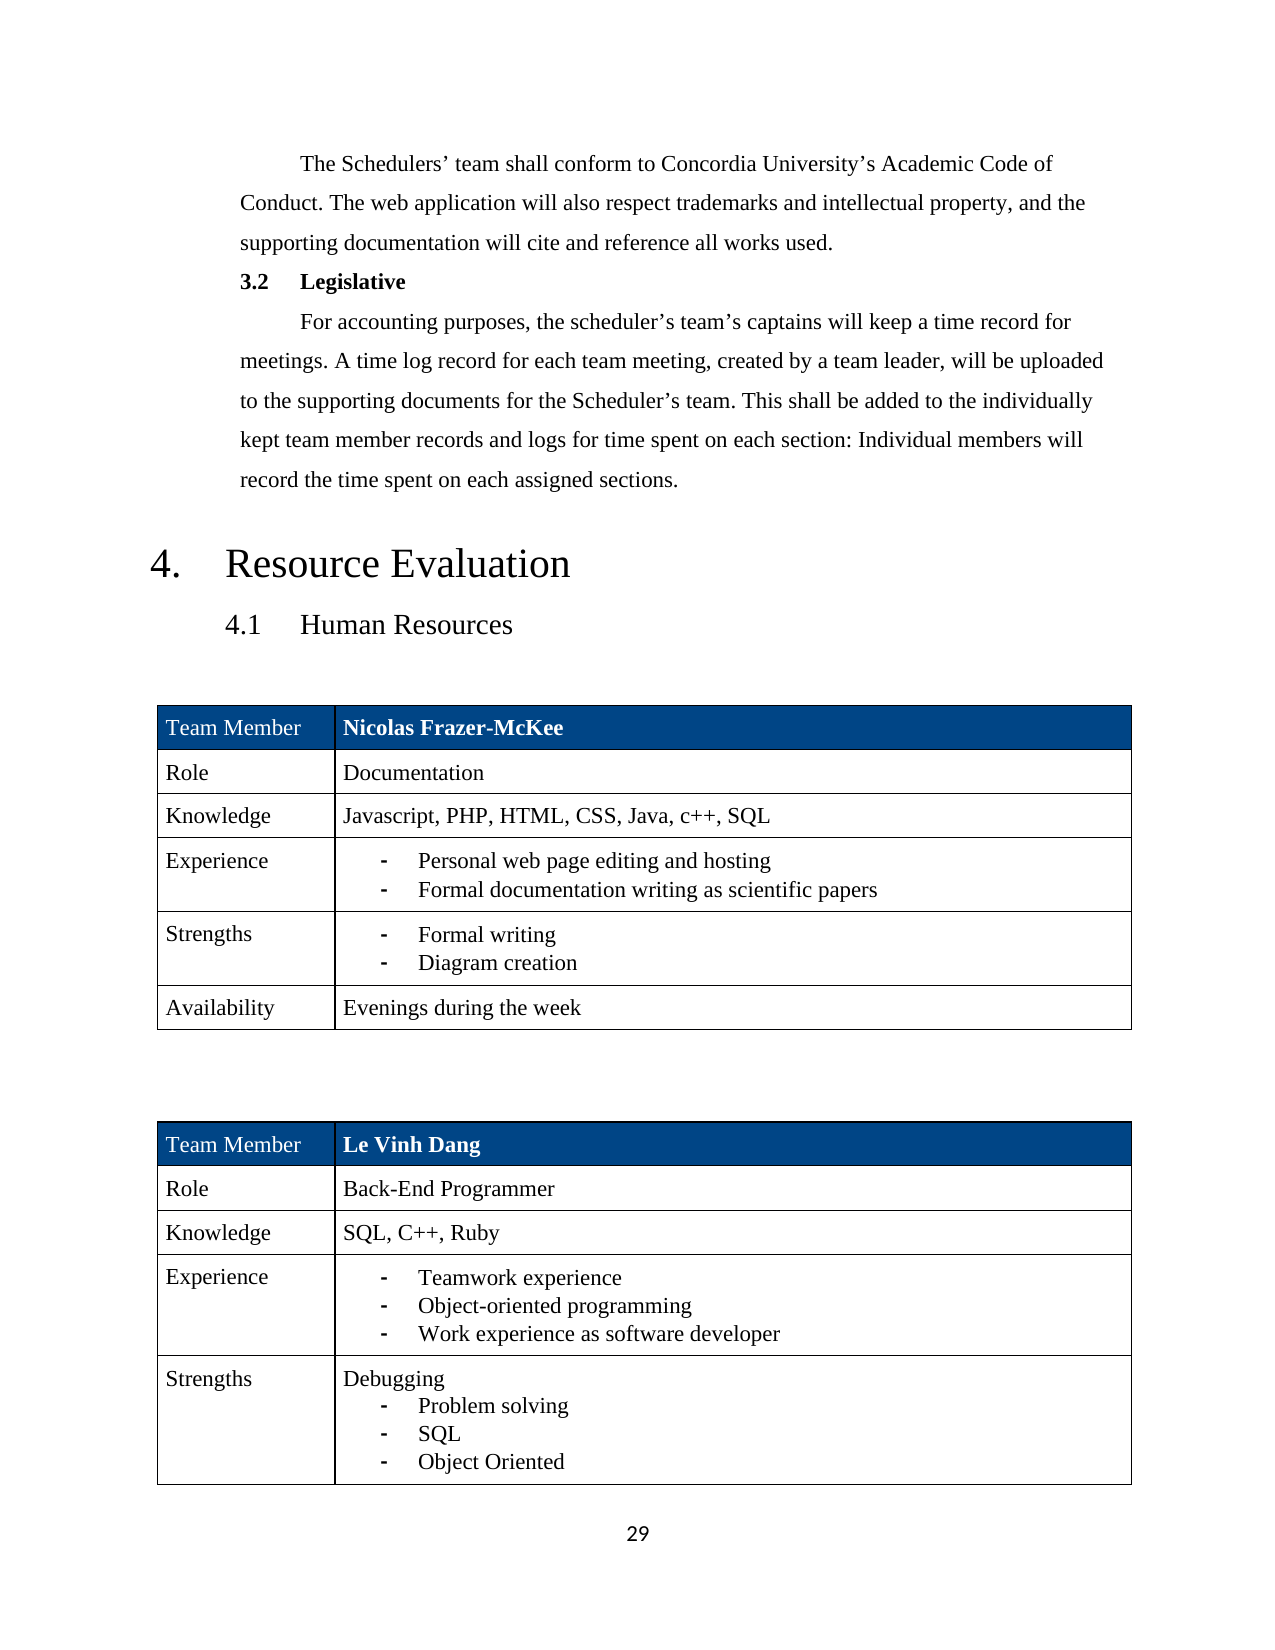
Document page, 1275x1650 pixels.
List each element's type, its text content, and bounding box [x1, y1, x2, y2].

table_cell Role [158, 750, 334, 793]
table_cell Debugging Problem solving SQL Object Oriented [336, 1356, 1131, 1483]
table_cell Back-End Programmer [336, 1166, 1131, 1209]
table_cell Strengths [158, 1356, 334, 1483]
table_cell Experience [158, 1255, 334, 1355]
table_cell Documentation [336, 750, 1131, 793]
table_cell Role [158, 1166, 334, 1209]
table_cell Knowledge [158, 794, 334, 837]
text For accounting purposes, the scheduler’s team’s captains will keep a time record for meetings. A time log record for each team meeting, created by a team leader, will be uploaded to the supporting documents for the Scheduler’s team. This shall be added to the individually kept team member records and logs for time spent on each section: Individual members will record the time spent on each assigned sections. [240, 308, 1125, 492]
text 4.1 Human Resources [150, 607, 1125, 641]
table_cell Availability [158, 986, 334, 1029]
table_header Team Member [158, 706, 334, 749]
table_cell Javascript, PHP, HTML, CSS, Java, c++, SQL [336, 794, 1131, 837]
text 4. Resource Evaluation [150, 539, 1125, 587]
table_cell Personal web page editing and hosting Formal documentation writing as scientific papers [336, 838, 1131, 911]
table_cell Formal writing Diagram creation [336, 912, 1131, 985]
table_cell Evenings during the week [336, 986, 1131, 1029]
table_cell SQL, C++, Ruby [336, 1211, 1131, 1253]
table_header Le Vinh Dang [336, 1123, 1131, 1165]
table_cell Teamwork experience Object-oriented programming Work experience as software developer [336, 1255, 1131, 1355]
table_cell Knowledge [158, 1211, 334, 1253]
table_header Team Member [158, 1123, 334, 1165]
table_cell Strengths [158, 912, 334, 985]
table_header Nicolas Frazer-McKee [336, 706, 1131, 749]
text The Schedulers’ team shall conform to Concordia University’s Academic Code of Conduct. The web application will also respect trademarks and intellectual property, and the supporting documentation will cite and reference all works used. [240, 150, 1125, 255]
table_cell Experience [158, 838, 334, 911]
text 3.2 Legislative [240, 268, 1125, 295]
